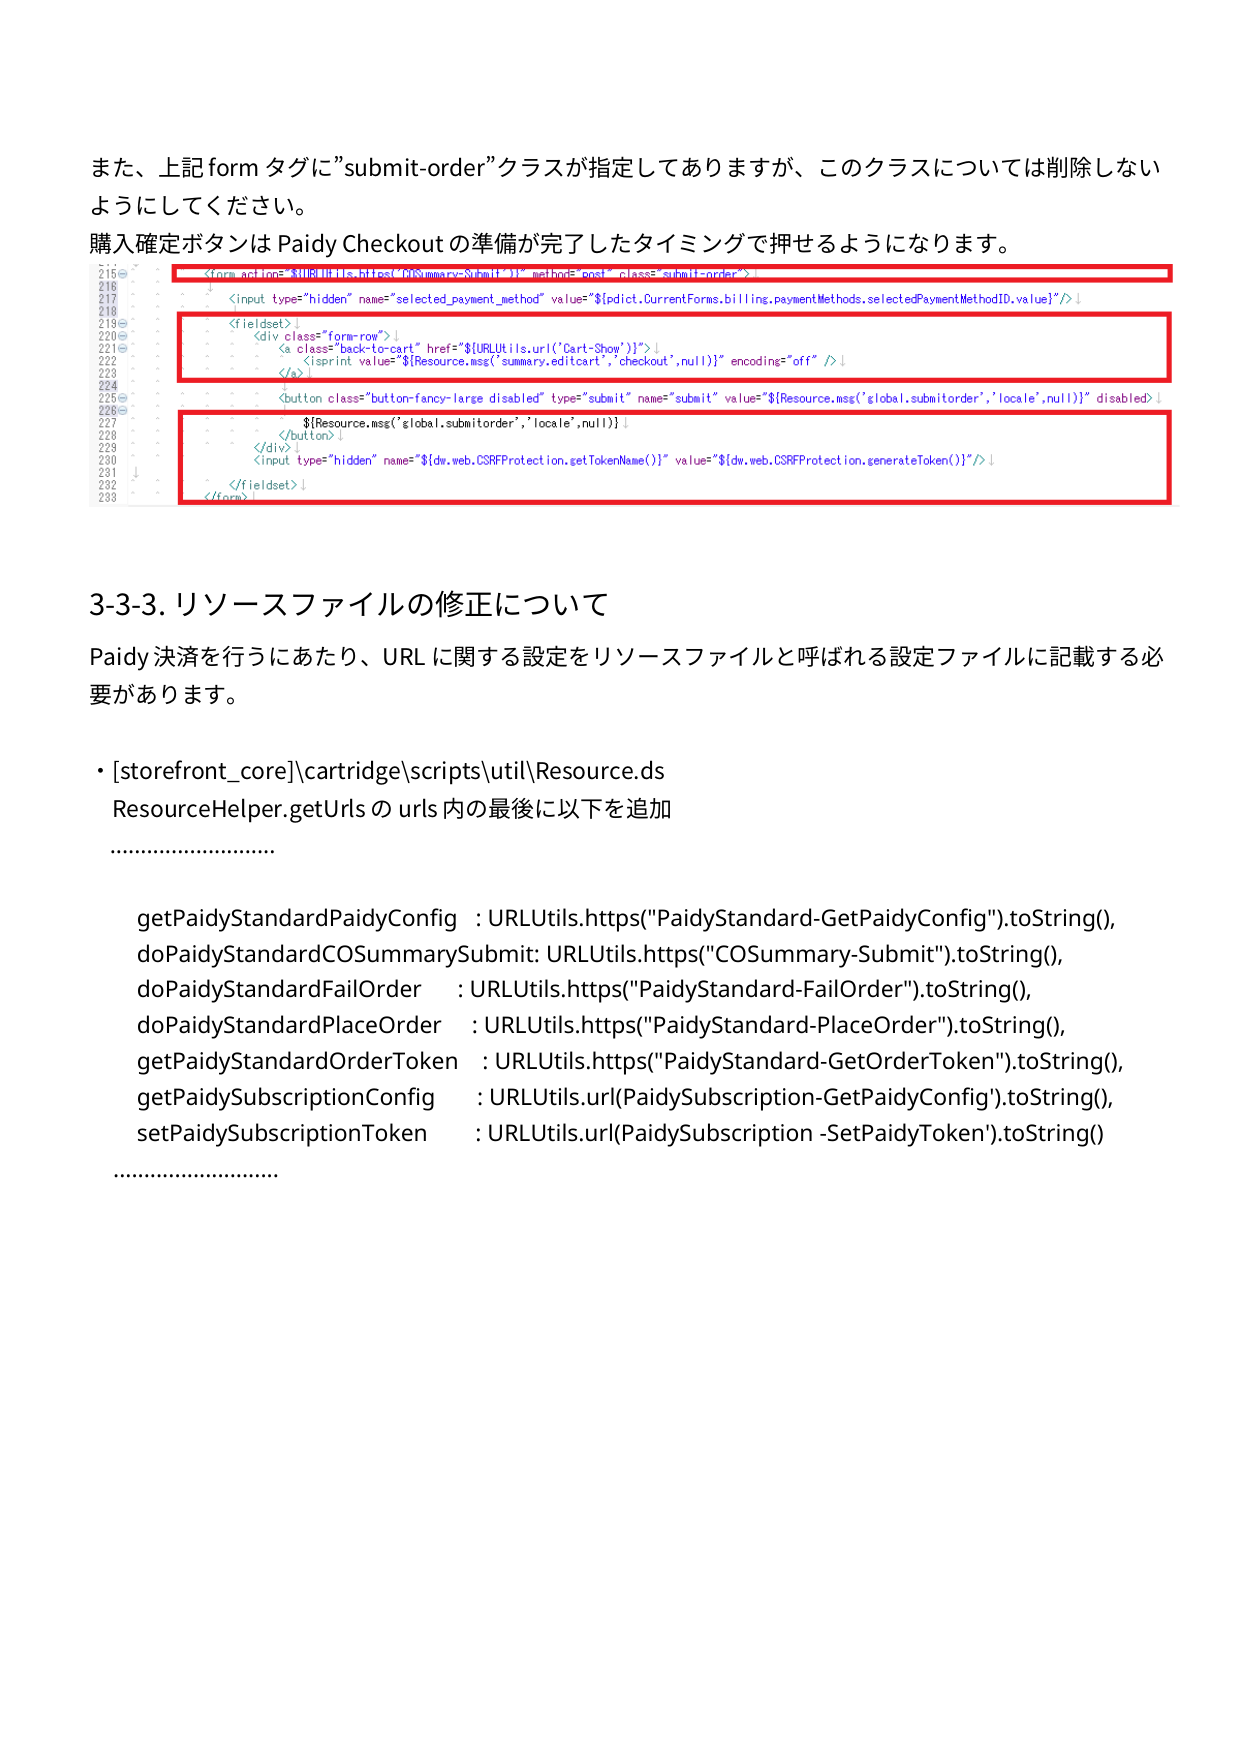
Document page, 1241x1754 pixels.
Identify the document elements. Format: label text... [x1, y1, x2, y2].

text ResourceHelper.getUrlsのurls内の最後に以下を追加 [89, 791, 1181, 824]
text doPaidyStandardFailOrder : URLUtils.https("PaidyStandard-FailOrder").toString(), [89, 973, 1181, 1005]
text 購入確定ボタンはPaidy Checkoutの準備が完了したタイミングで押せるようになります。 [89, 226, 1181, 259]
text doPaidyStandardCOSummarySubmit: URLUtils.https("COSummary-Submit").toString(), [89, 937, 1181, 969]
text ........................... [89, 829, 1181, 861]
text Paidy決済を行うにあたり、URLに関する設定をリソースファイルと呼ばれる設定ファイルに記載する必要があります。 [89, 639, 1181, 710]
text ・[storefront_core]\cartridge\scripts\util\Resource.ds [89, 753, 1181, 786]
text setPaidySubscriptionToken : URLUtils.url(PaidySubscription -SetPaidyToken').toString() [89, 1117, 1181, 1148]
text また、上記formタグに”submit-order”クラスが指定してありますが、このクラスについては削除しないようにしてください。 [89, 150, 1181, 221]
text ........................... [89, 1153, 1181, 1184]
subtitle 3-3-3. リソースファイルの修正について [89, 582, 1181, 624]
text getPaidySubscriptionConfig : URLUtils.url(PaidySubscription-GetPaidyConfig').toString(), [89, 1081, 1181, 1112]
text getPaidyStandardPaidyConfig : URLUtils.https("PaidyStandard-GetPaidyConfig").toString(), [89, 902, 1181, 933]
text getPaidyStandardOrderToken : URLUtils.https("PaidyStandard-GetOrderToken").toString(), [89, 1045, 1181, 1077]
picture [89, 264, 1180, 507]
text doPaidyStandardPlaceOrder : URLUtils.https("PaidyStandard-PlaceOrder").toString(), [89, 1009, 1181, 1041]
